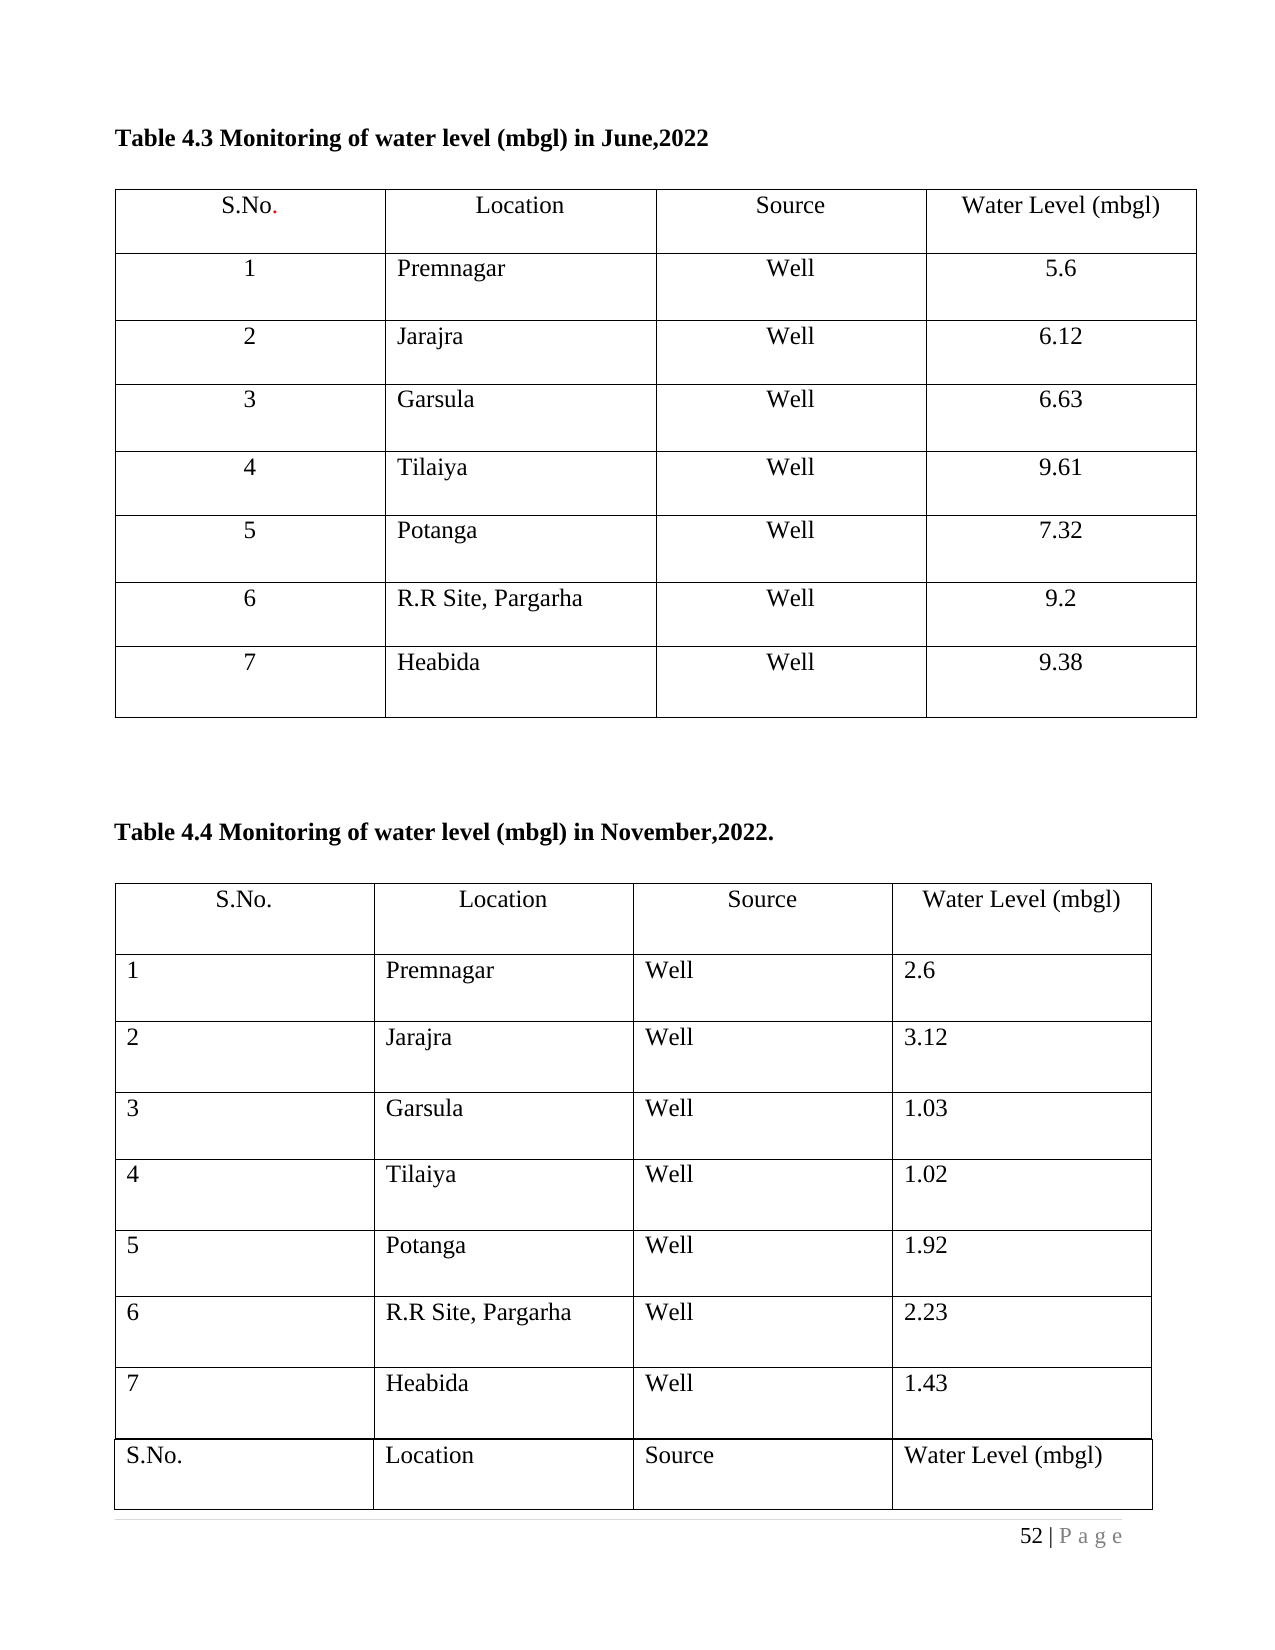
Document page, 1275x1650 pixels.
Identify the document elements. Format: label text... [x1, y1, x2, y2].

table_cell Well [657, 385, 926, 451]
table_cell Well [634, 1093, 892, 1158]
subtitle Table 4.4 Monitoring of water level (mbgl) in November,2022. [114, 817, 1120, 846]
table_cell Well [634, 955, 892, 1021]
table_header Source [634, 884, 892, 954]
table_cell Well [657, 452, 926, 514]
table_cell 3 [116, 1093, 374, 1158]
table_cell R.R Site, Pargarha [386, 583, 656, 646]
table_header Water Level (mbgl) [893, 1440, 1152, 1508]
table_cell 7 [116, 1368, 374, 1438]
table_cell 4 [116, 1160, 374, 1229]
table_cell Well [657, 321, 926, 383]
table_header Water Level (mbgl) [893, 884, 1151, 954]
table_cell Well [634, 1368, 892, 1438]
table_cell 6 [116, 583, 385, 646]
table_cell Well [634, 1297, 892, 1367]
table_cell 1 [116, 254, 385, 320]
table_cell Potanga [386, 516, 656, 582]
table_header Source [634, 1440, 892, 1508]
table_cell 6.63 [927, 385, 1196, 451]
table_cell 2 [116, 321, 385, 383]
table_cell R.R Site, Pargarha [375, 1297, 633, 1367]
table_cell 3.12 [893, 1022, 1151, 1092]
table_cell Well [657, 647, 926, 717]
table_cell Well [657, 583, 926, 646]
table_cell 9.38 [927, 647, 1196, 717]
table_cell 6.12 [927, 321, 1196, 383]
table_cell Tilaiya [386, 452, 656, 514]
table_cell Well [657, 516, 926, 582]
table_cell Well [634, 1022, 892, 1092]
subtitle Table 4.3 Monitoring of water level (mbgl) in June,2022 [114, 123, 1120, 152]
table_cell 5.6 [927, 254, 1196, 320]
table_cell 7 [116, 647, 385, 717]
table_cell 1.43 [893, 1368, 1151, 1438]
table_cell Premnagar [375, 955, 633, 1021]
table_cell 9.2 [927, 583, 1196, 646]
table_header Water Level (mbgl) [927, 190, 1196, 252]
table_cell 3 [116, 385, 385, 451]
table_cell 1 [116, 955, 374, 1021]
table_cell 6 [116, 1297, 374, 1367]
table_cell Jarajra [386, 321, 656, 383]
table_cell Potanga [375, 1231, 633, 1296]
table_header S.No. [116, 884, 374, 954]
table_cell Well [657, 254, 926, 320]
table_header Location [374, 1440, 633, 1508]
table_cell Well [634, 1160, 892, 1229]
table_header Location [386, 190, 656, 252]
table_cell 7.32 [927, 516, 1196, 582]
table_cell 1.92 [893, 1231, 1151, 1296]
table_cell 2.6 [893, 955, 1151, 1021]
table_cell Heabida [375, 1368, 633, 1438]
table_cell 5 [116, 1231, 374, 1296]
table_cell Garsula [386, 385, 656, 451]
table_cell 2.23 [893, 1297, 1151, 1367]
table_header S.No. [115, 1440, 373, 1508]
table_cell Heabida [386, 647, 656, 717]
table_cell 5 [116, 516, 385, 582]
table_header Location [375, 884, 633, 954]
table_cell Tilaiya [375, 1160, 633, 1229]
table_cell Well [634, 1231, 892, 1296]
table_cell 2 [116, 1022, 374, 1092]
table_cell 1.02 [893, 1160, 1151, 1229]
table_cell Jarajra [375, 1022, 633, 1092]
table_cell Premnagar [386, 254, 656, 320]
table_cell 4 [116, 452, 385, 514]
table_cell Garsula [375, 1093, 633, 1158]
table_header S.No. [116, 190, 385, 252]
table_cell 9.61 [927, 452, 1196, 514]
table_cell 1.03 [893, 1093, 1151, 1158]
table_header Source [657, 190, 926, 252]
